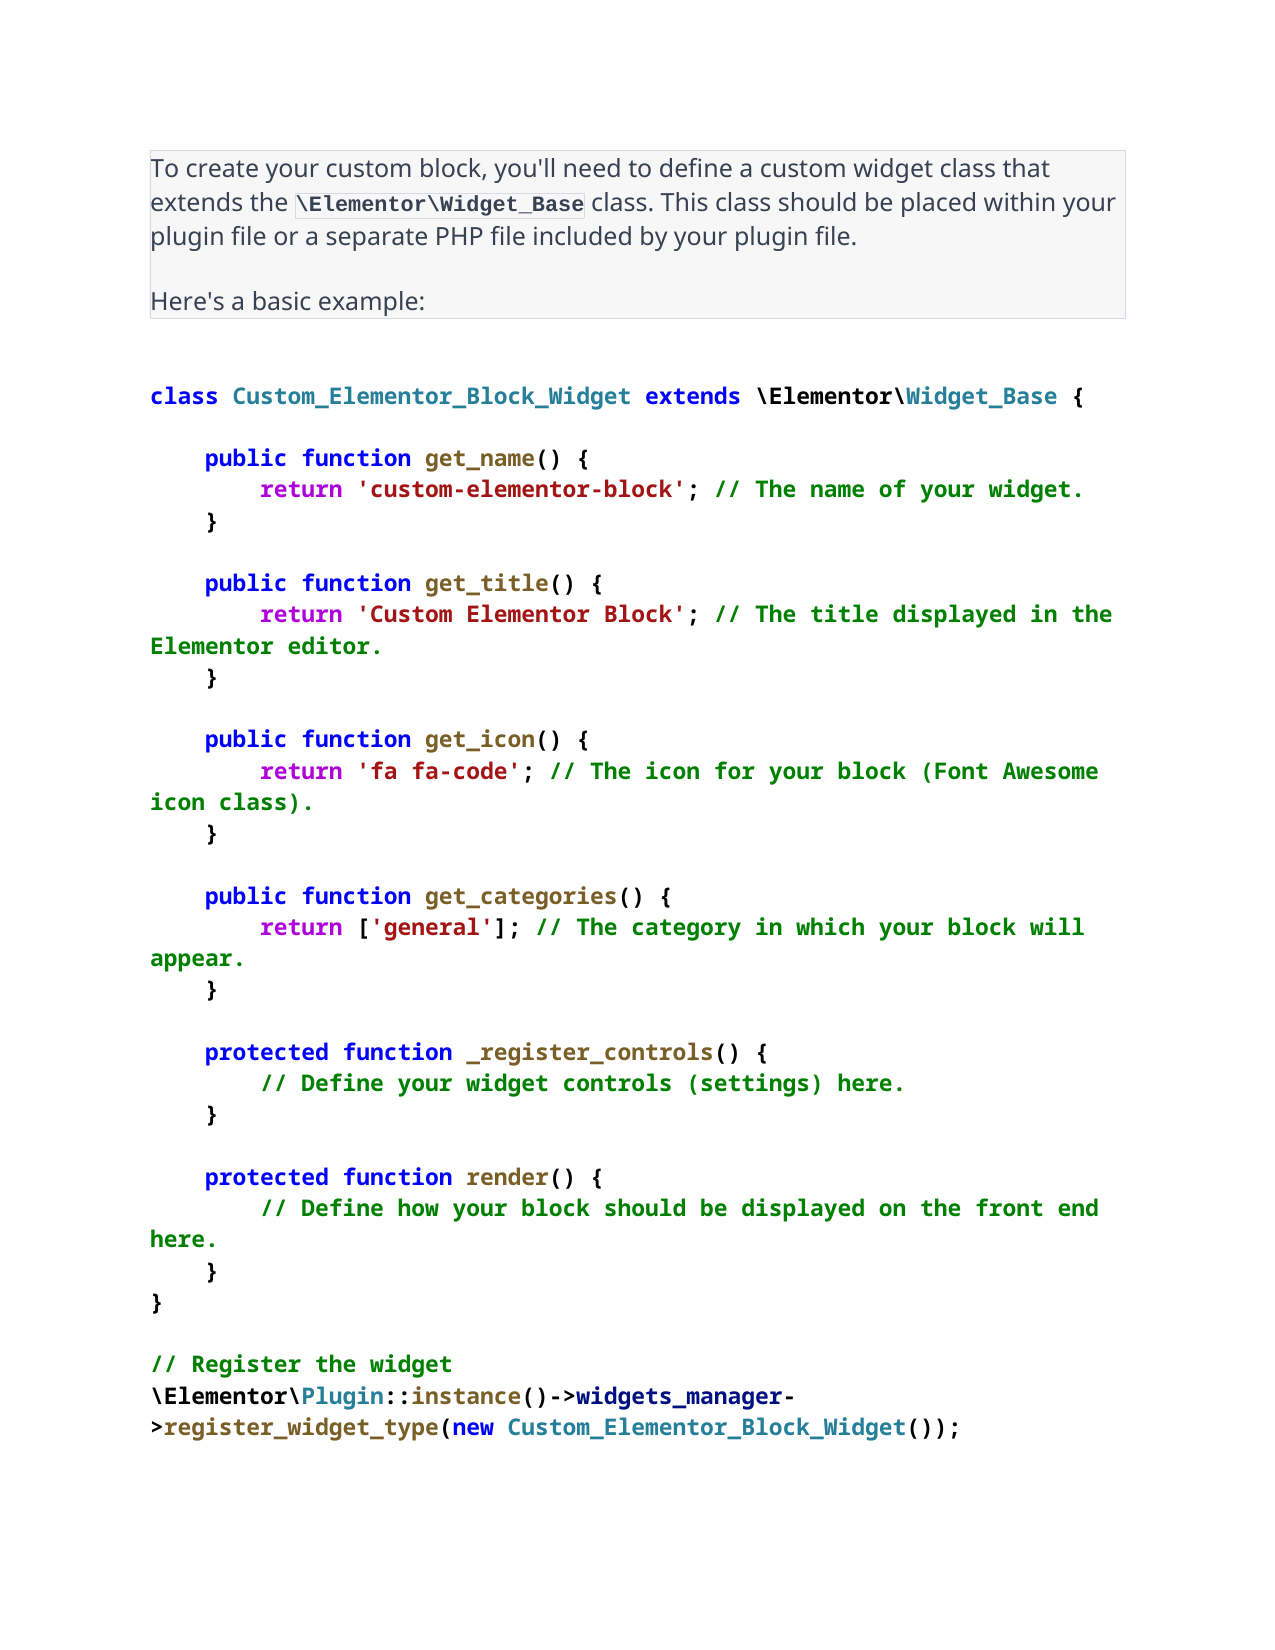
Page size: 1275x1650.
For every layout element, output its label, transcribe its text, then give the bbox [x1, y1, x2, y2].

text public function get_title() { [150, 567, 1125, 598]
text // Define how your block should be displayed on the front end here. [150, 1192, 1125, 1254]
text public function get_categories() { [150, 879, 1125, 911]
text \Elementor\Plugin::instance()->widgets_manager->register_widget_type(new Custom_Elementor_Block_Widget()); [150, 1379, 1125, 1442]
text Here's a basic example: [151, 283, 1125, 318]
text } [150, 817, 1125, 848]
text return 'Custom Elementor Block'; // The title displayed in the Elementor editor. [150, 598, 1125, 661]
text protected function render() { [150, 1161, 1125, 1192]
text class Custom_Elementor_Block_Widget extends \Elementor\Widget_Base { [150, 379, 1125, 411]
text return 'custom-elementor-block'; // The name of your widget. [150, 473, 1125, 504]
text } [150, 1098, 1125, 1129]
text } [150, 973, 1125, 1004]
text } [150, 504, 1125, 536]
text To create your custom block, you'll need to define a custom widget class that extends the \Elementor\Widget_Base class. This class should be placed within your plugin file or a separate PHP file included by your plugin file. [151, 151, 1125, 253]
text } [150, 1254, 1125, 1286]
text public function get_icon() { [150, 723, 1125, 754]
text } [150, 661, 1125, 692]
text public function get_name() { [150, 442, 1125, 473]
text return 'fa fa-code'; // The icon for your block (Font Awesome icon class). [150, 754, 1125, 817]
text return ['general']; // The category in which your block will appear. [150, 911, 1125, 973]
text } [150, 1286, 1125, 1317]
text protected function _register_controls() { [150, 1036, 1125, 1067]
text // Define your widget controls (settings) here. [150, 1067, 1125, 1098]
text // Register the widget [150, 1348, 1125, 1379]
